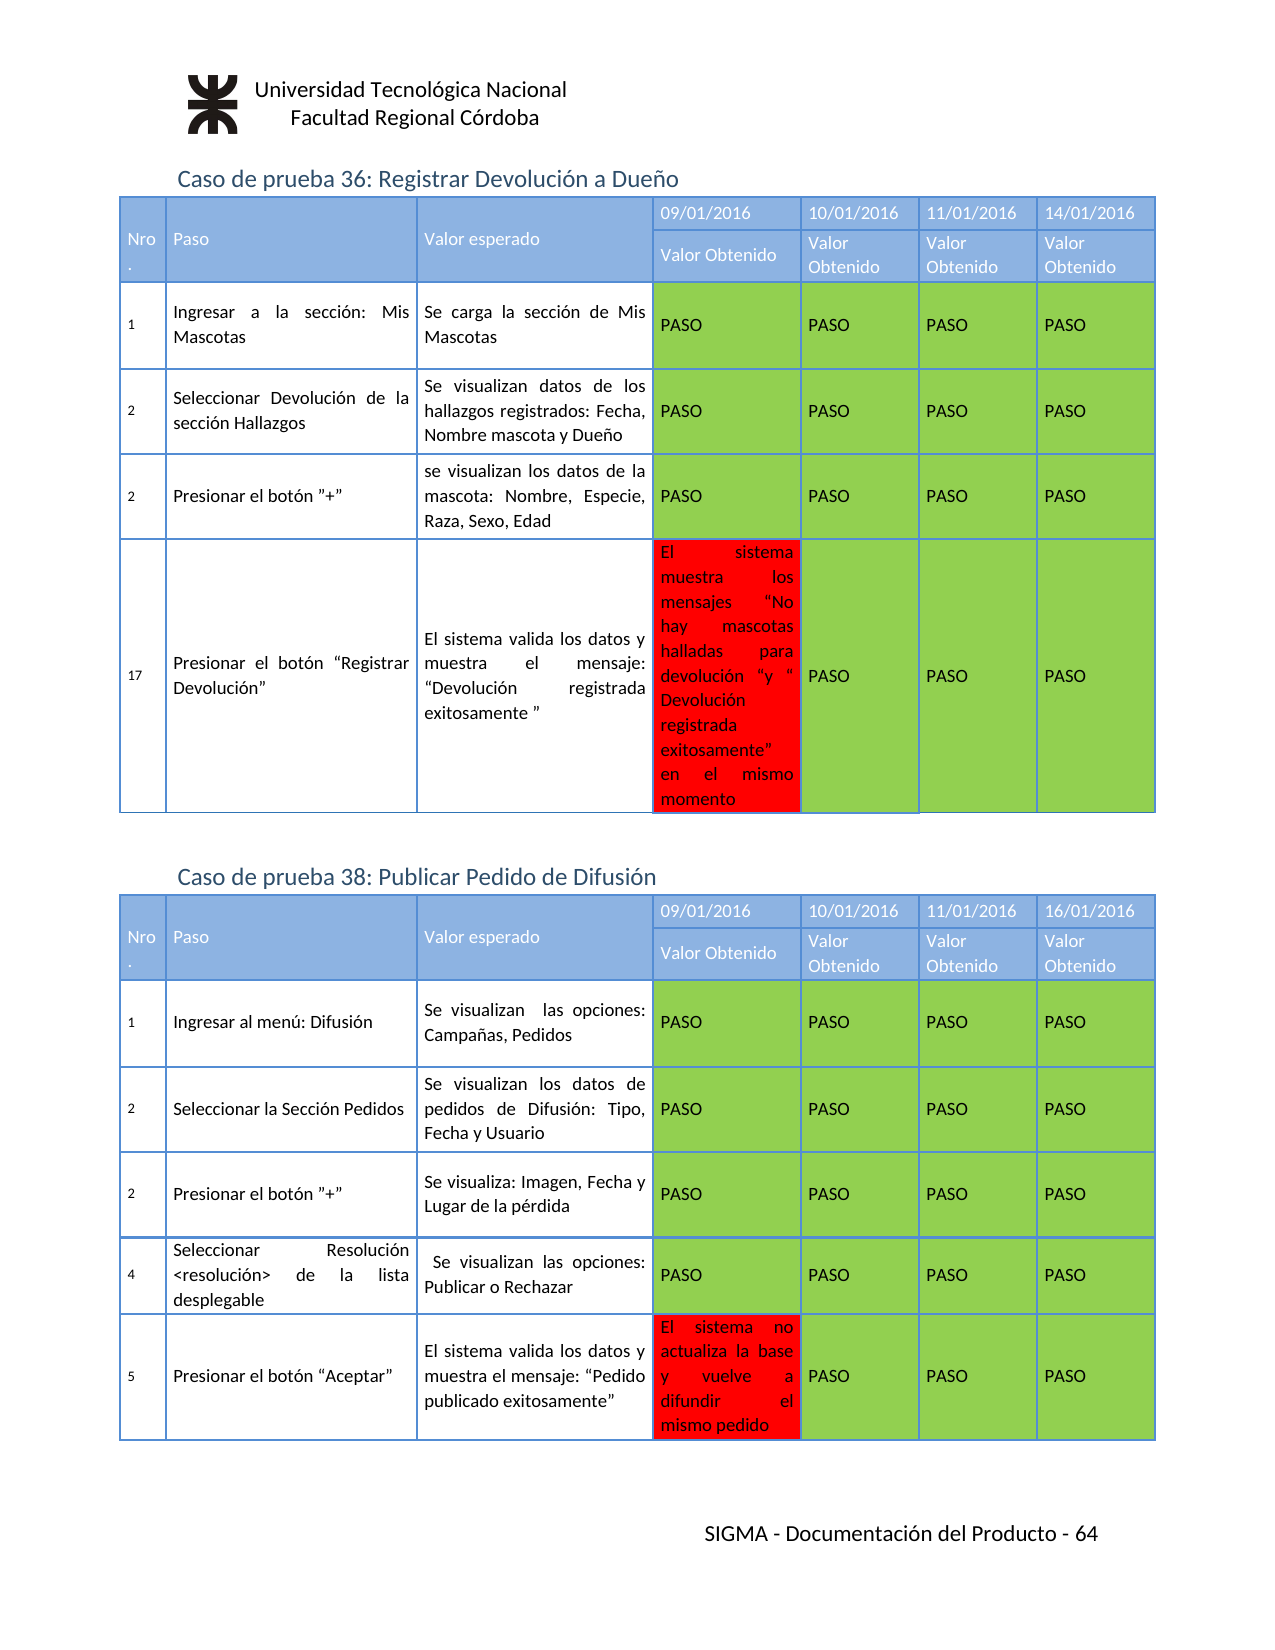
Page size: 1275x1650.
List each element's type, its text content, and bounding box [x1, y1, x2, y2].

table_cell Se visualiza: Imagen, Fecha y Lugar de la pérdida [418, 1153, 652, 1236]
table_header 10/01/2016 [802, 198, 918, 229]
table_cell Presionar el botón “Aceptar” [167, 1315, 416, 1439]
table_header 16/01/2016 [1038, 896, 1154, 927]
table_cell PASO [920, 1315, 1036, 1439]
table_cell Presionar el botón ”+” [167, 455, 416, 538]
table_cell Valor Obtenido [920, 231, 1036, 281]
table_cell Valor Obtenido [802, 929, 918, 979]
table_cell PASO [802, 1068, 918, 1151]
table_cell Seleccionar Devolución de la sección Hallazgos [167, 370, 416, 453]
table_cell PASO [802, 370, 918, 453]
table_cell PASO [1038, 370, 1154, 453]
table_cell PASO [1038, 1153, 1154, 1236]
table_cell PASO [920, 455, 1036, 538]
table_header 10/01/2016 [802, 896, 918, 927]
table_cell 2 [121, 370, 165, 453]
table_cell PASO [1038, 540, 1154, 812]
table_cell 4 [121, 1239, 165, 1313]
table_header 11/01/2016 [920, 198, 1036, 229]
table_cell 1 [121, 981, 165, 1066]
table_cell PASO [920, 370, 1036, 453]
table_cell Se visualizan los datos de pedidos de Difusión: Tipo, Fecha y Usuario [418, 1068, 652, 1151]
table_cell Seleccionar la Sección Pedidos [167, 1068, 416, 1151]
table_cell PASO [802, 981, 918, 1066]
table_cell PASO [802, 1153, 918, 1236]
table_cell PASO [1038, 455, 1154, 538]
table_cell PASO [654, 283, 800, 368]
table_cell PASO [920, 1239, 1036, 1313]
table_cell Ingresar a la sección: Mis Mascotas [167, 283, 416, 368]
table_header Paso [167, 198, 416, 281]
table_header 11/01/2016 [920, 896, 1036, 927]
table_cell PASO [920, 1153, 1036, 1236]
table_cell 1 [121, 283, 165, 368]
table_cell El sistema muestra los mensajes “No hay mascotas halladas para devolución “y “ Devolución registrada exitosamente” en el mismo momento [654, 540, 800, 812]
table_cell PASO [920, 540, 1036, 812]
table_cell Presionar el botón ”+” [167, 1153, 416, 1236]
table_cell PASO [654, 1068, 800, 1151]
table_header Paso [167, 896, 416, 979]
table_cell El sistema no actualiza la base y vuelve a difundir el mismo pedido [654, 1315, 800, 1439]
table_cell Ingresar al menú: Difusión [167, 981, 416, 1066]
table_cell Se visualizan las opciones: Publicar o Rechazar [418, 1239, 652, 1313]
table_cell PASO [920, 981, 1036, 1066]
table_cell PASO [802, 1239, 918, 1313]
table_cell Valor Obtenido [920, 929, 1036, 979]
table_cell Valor Obtenido [802, 231, 918, 281]
table_cell 5 [121, 1315, 165, 1439]
table_cell se visualizan los datos de la mascota: Nombre, Especie, Raza, Sexo, Edad [418, 455, 652, 538]
table_cell PASO [1038, 981, 1154, 1066]
table_cell 2 [121, 1068, 165, 1151]
subtitle Caso de prueba 38: Publicar Pedido de Difusión [177, 861, 1098, 892]
picture [188, 75, 238, 134]
table_cell Valor Obtenido [654, 929, 800, 979]
table_cell Se visualizan las opciones: Campañas, Pedidos [418, 981, 652, 1066]
table_cell 2 [121, 1153, 165, 1236]
table_cell PASO [920, 283, 1036, 368]
table_header Valor esperado [418, 198, 652, 281]
table_cell Seleccionar Resolución <resolución> de la lista desplegable [167, 1239, 416, 1313]
table_cell Valor Obtenido [654, 231, 800, 281]
table_cell PASO [654, 370, 800, 453]
table_header Nro. [121, 896, 165, 979]
table_header 09/01/2016 [654, 198, 800, 229]
table_cell PASO [1038, 1068, 1154, 1151]
table_cell PASO [802, 455, 918, 538]
table_cell PASO [920, 1068, 1036, 1151]
table_cell Presionar el botón “Registrar Devolución” [167, 540, 416, 812]
subtitle Caso de prueba 36: Registrar Devolución a Dueño [177, 163, 1098, 194]
table_cell PASO [1038, 1315, 1154, 1439]
table_cell PASO [802, 1315, 918, 1439]
table_cell 2 [121, 455, 165, 538]
table_cell PASO [802, 283, 918, 368]
table_cell PASO [654, 1239, 800, 1313]
table_cell PASO [1038, 1239, 1154, 1313]
table_cell Valor Obtenido [1038, 929, 1154, 979]
table_cell PASO [1038, 283, 1154, 368]
table_header 09/01/2016 [654, 896, 800, 927]
table_cell El sistema valida los datos y muestra el mensaje: “Pedido publicado exitosamente” [418, 1315, 652, 1439]
table_header Valor esperado [418, 896, 652, 979]
table_cell Valor Obtenido [1038, 231, 1154, 281]
table_cell 17 [121, 540, 165, 812]
table_cell PASO [654, 1153, 800, 1236]
table_cell Se visualizan datos de los hallazgos registrados: Fecha, Nombre mascota y Dueño [418, 370, 652, 453]
table_header 14/01/2016 [1038, 198, 1154, 229]
table_cell PASO [654, 455, 800, 538]
table_cell El sistema valida los datos y muestra el mensaje: “Devolución registrada exitosamente ” [418, 540, 652, 812]
table_header Nro. [121, 198, 165, 281]
table_cell PASO [654, 981, 800, 1066]
table_cell Se carga la sección de Mis Mascotas [418, 283, 652, 368]
table_cell PASO [802, 540, 918, 812]
